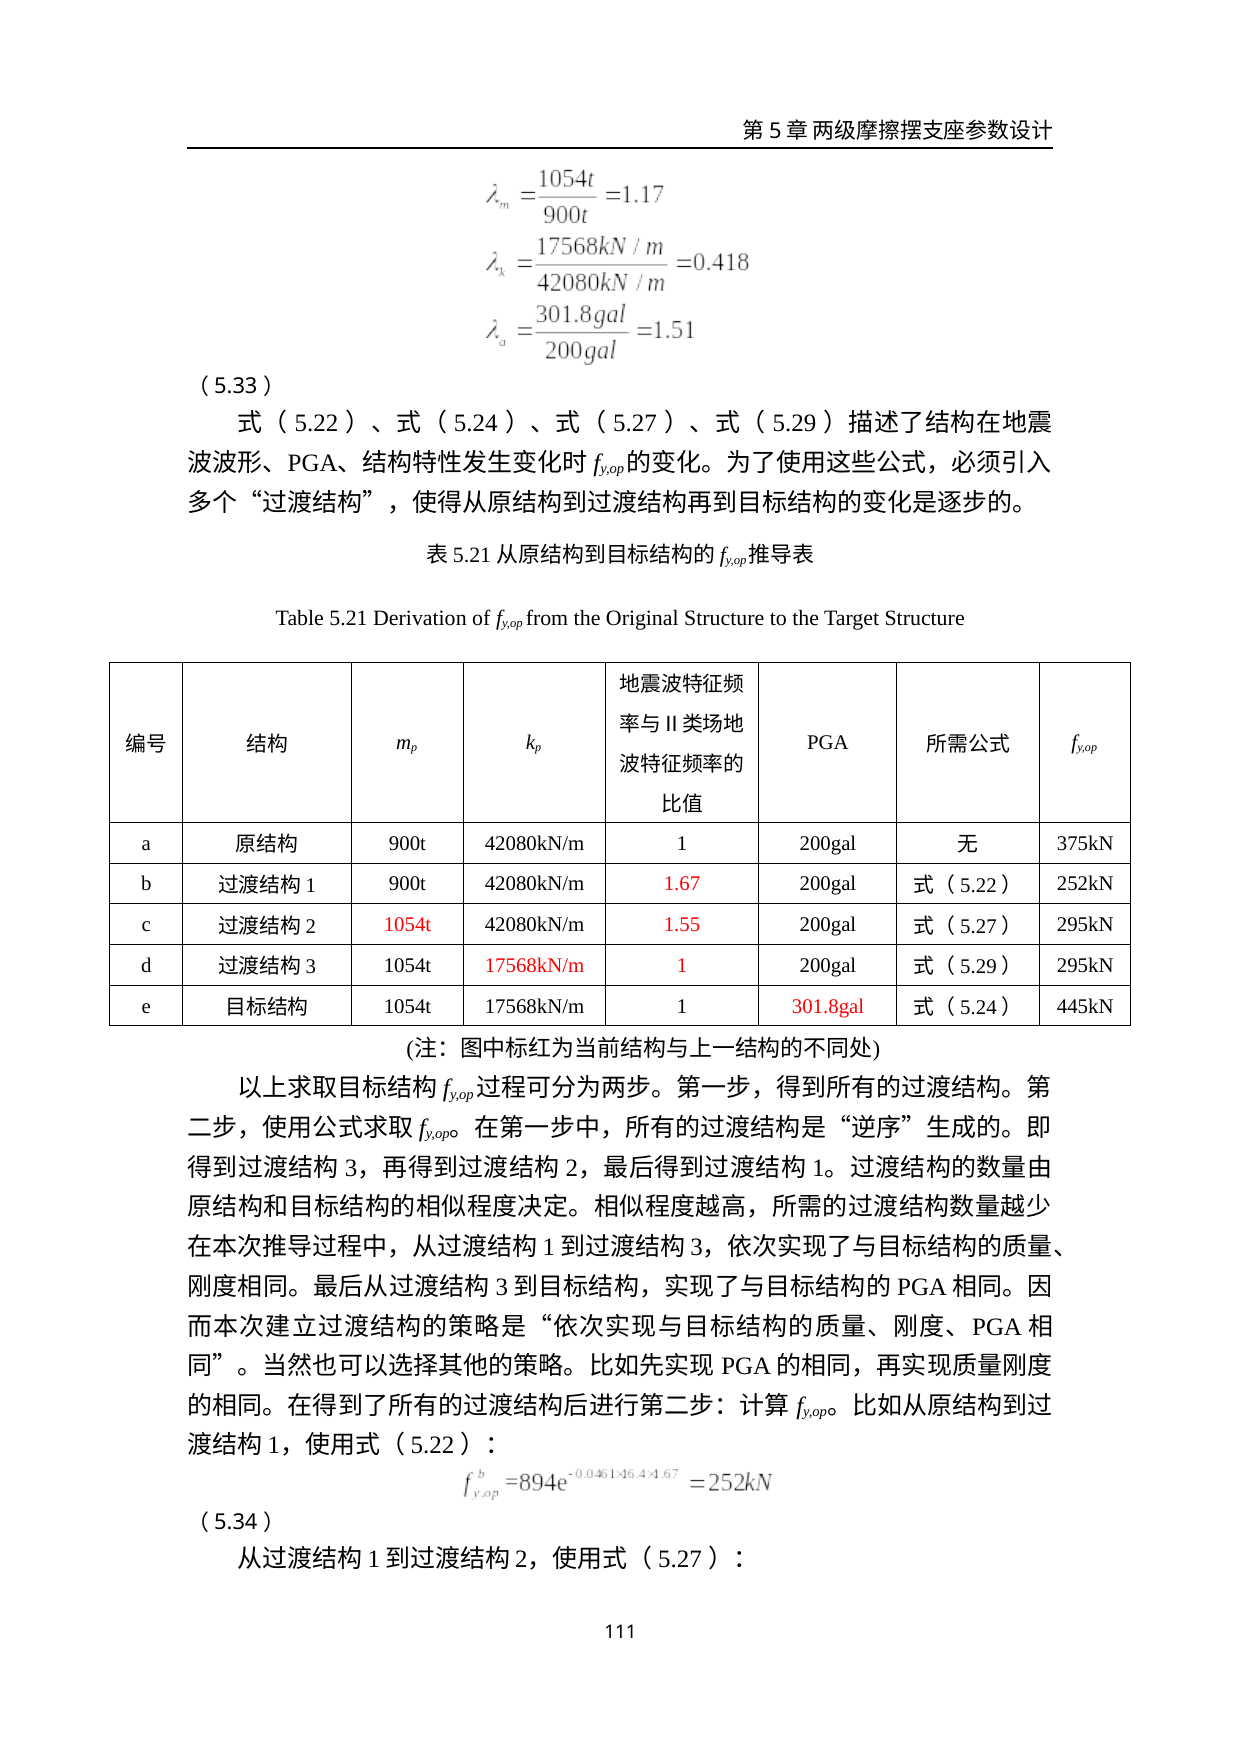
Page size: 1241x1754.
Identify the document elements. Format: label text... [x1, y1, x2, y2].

table_cell 原结构 [183, 823, 351, 862]
table_cell 17568kN/m [464, 945, 605, 985]
table_cell d [110, 945, 182, 985]
text (注：图中标红为当前结构与上一结构的不同处) [187, 1026, 1053, 1066]
table_cell 1.67 [606, 864, 758, 903]
table_cell 目标结构 [183, 986, 351, 1025]
table_cell 1054t [352, 904, 463, 944]
table_cell 900t [352, 823, 463, 862]
table_cell 过渡结构3 [183, 945, 351, 985]
table_cell 17568kN/m [464, 986, 605, 1025]
table_header mp [352, 663, 463, 822]
table_cell 1054t [352, 986, 463, 1025]
table_cell 1 [606, 823, 758, 862]
table_cell 42080kN/m [464, 864, 605, 903]
table_cell 200gal [759, 945, 896, 985]
table_cell 252kN [1040, 864, 1130, 903]
table_cell 900t [352, 864, 463, 903]
table_cell 301.8gal [759, 986, 896, 1025]
table_cell 42080kN/m [464, 823, 605, 862]
table_header 地震波特征频率与Ⅱ类场地波特征频率的比值 [606, 663, 758, 822]
table_header 编号 [110, 663, 182, 822]
table_cell c [110, 904, 182, 944]
table_cell 200gal [759, 823, 896, 862]
table_cell b [110, 864, 182, 903]
table_header 结构 [183, 663, 351, 822]
table_cell 295kN [1040, 945, 1130, 985]
table_cell 过渡结构1 [183, 864, 351, 903]
table_cell 1.55 [606, 904, 758, 944]
table_cell 式（ 5.22 ） [897, 864, 1039, 903]
table_cell 375kN [1040, 823, 1130, 862]
table_cell e [110, 986, 182, 1025]
table_header PGA [759, 663, 896, 822]
table_cell 1 [606, 945, 758, 985]
table_cell 295kN [1040, 904, 1130, 944]
table_cell 无 [897, 823, 1039, 862]
table_header 所需公式 [897, 663, 1039, 822]
table_cell 1054t [352, 945, 463, 985]
table_header fy,op [1040, 663, 1130, 822]
table_cell 42080kN/m [464, 904, 605, 944]
table_cell 445kN [1040, 986, 1130, 1025]
table_cell 过渡结构2 [183, 904, 351, 944]
table_cell 200gal [759, 904, 896, 944]
table_cell a [110, 823, 182, 862]
table_cell 1 [606, 986, 758, 1025]
table_header kp [464, 663, 605, 822]
table_cell 200gal [759, 864, 896, 903]
